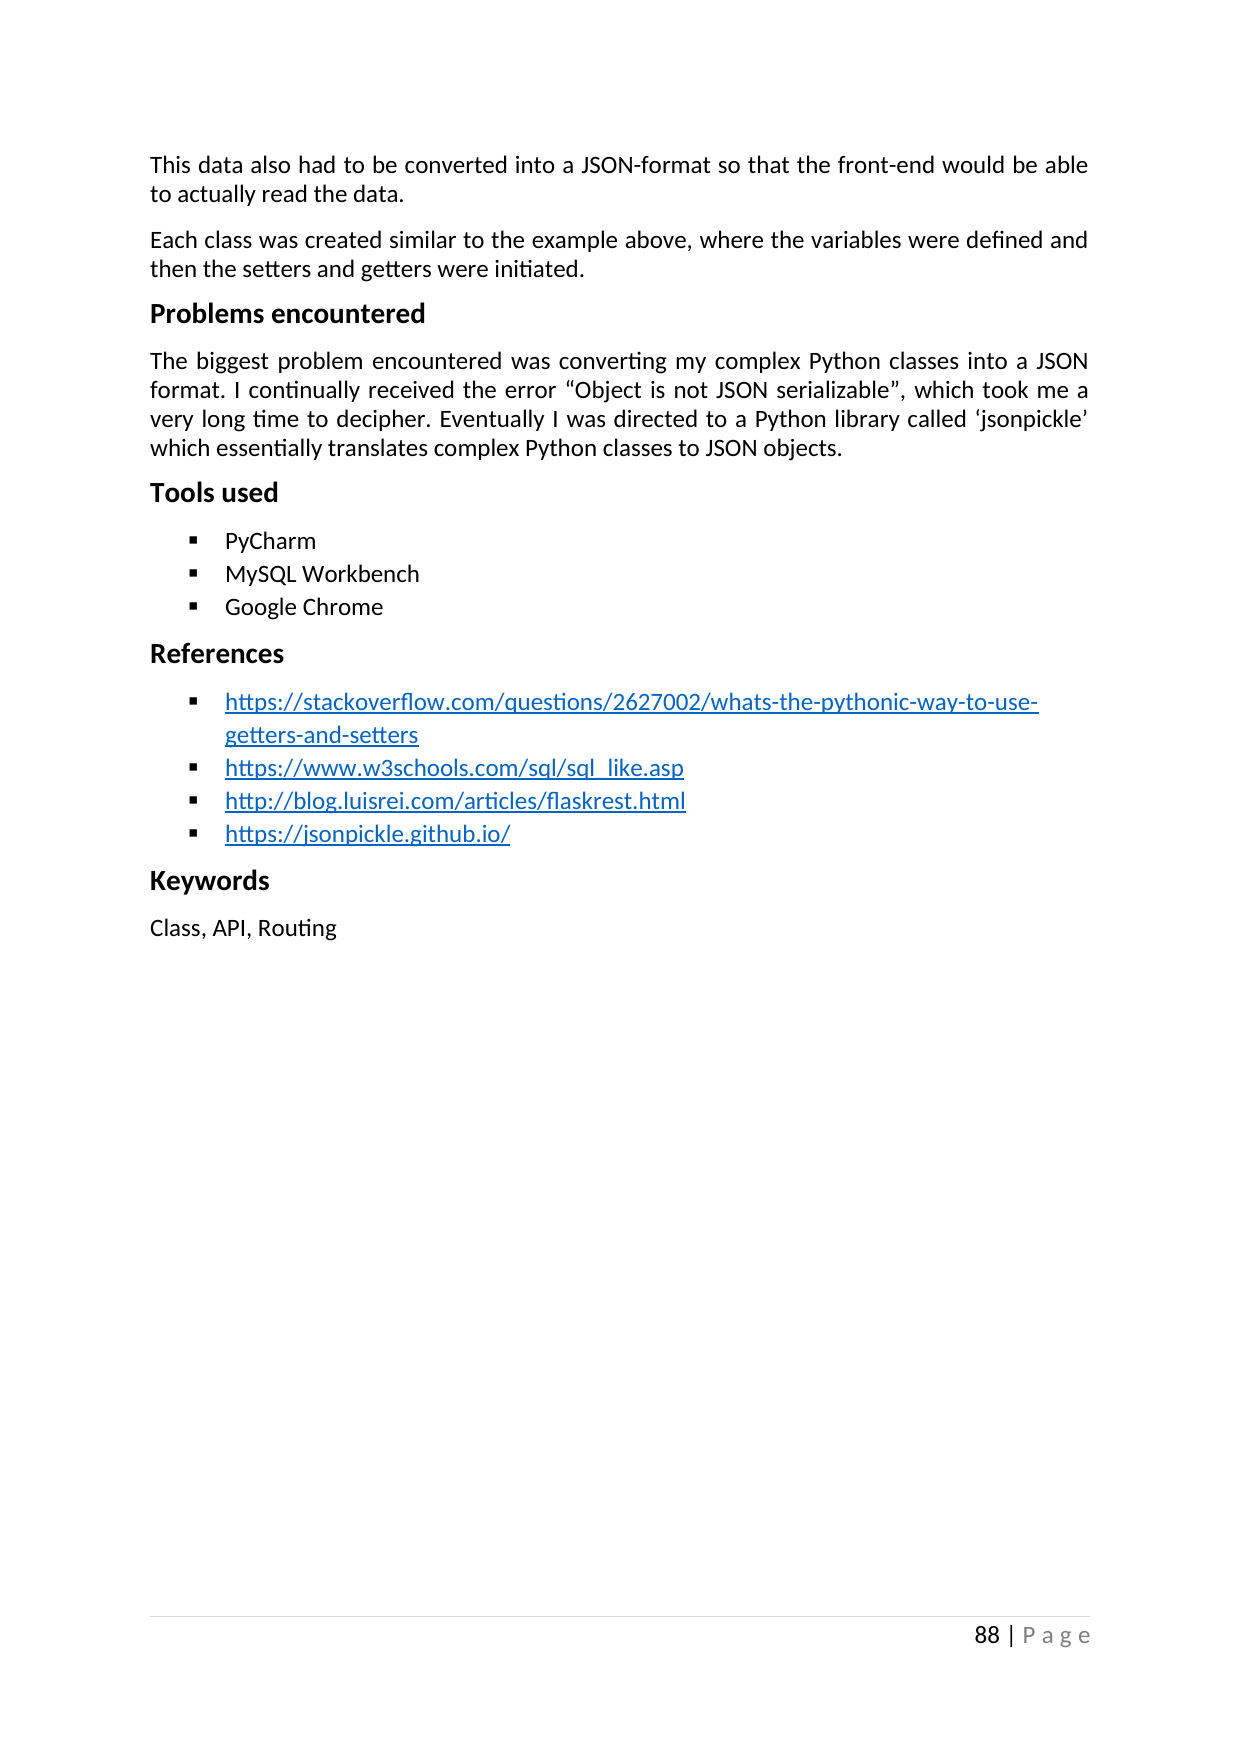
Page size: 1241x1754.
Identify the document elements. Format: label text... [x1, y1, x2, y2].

list MySQL Workbench [187, 558, 1090, 588]
text This data also had to be converted into a JSON-format so that the front-end would be able to actually read the data. [150, 150, 1090, 208]
text Class, API, Routing [150, 913, 1090, 942]
list Google Chrome [187, 591, 1090, 621]
list http://blog.luisrei.com/articles/flaskrest.html [187, 785, 1090, 816]
text The biggest problem encountered was converting my complex Python classes into a JSON format. I continually received the error “Object is not JSON serializable”, which took me a very long time to decipher. Eventually I was directed to a Python library called ‘jsonpickle’ which essentially translates complex Python classes to JSON objects. [150, 346, 1090, 462]
text References [150, 640, 1090, 669]
list https://jsonpickle.github.io/ [187, 818, 1090, 848]
text Each class was created similar to the example above, where the variables were defined and then the setters and getters were initiated. [150, 225, 1090, 283]
text Keywords [150, 867, 1090, 897]
text Tools used [150, 479, 1090, 508]
list PyCharm [187, 525, 1090, 556]
list https://www.w3schools.com/sql/sql_like.asp [187, 752, 1090, 783]
text Problems encountered [150, 300, 1090, 329]
list https://stackoverflow.com/questions/2627002/whats-the-pythonic-way-to-use-getters-and-setters [187, 686, 1090, 750]
